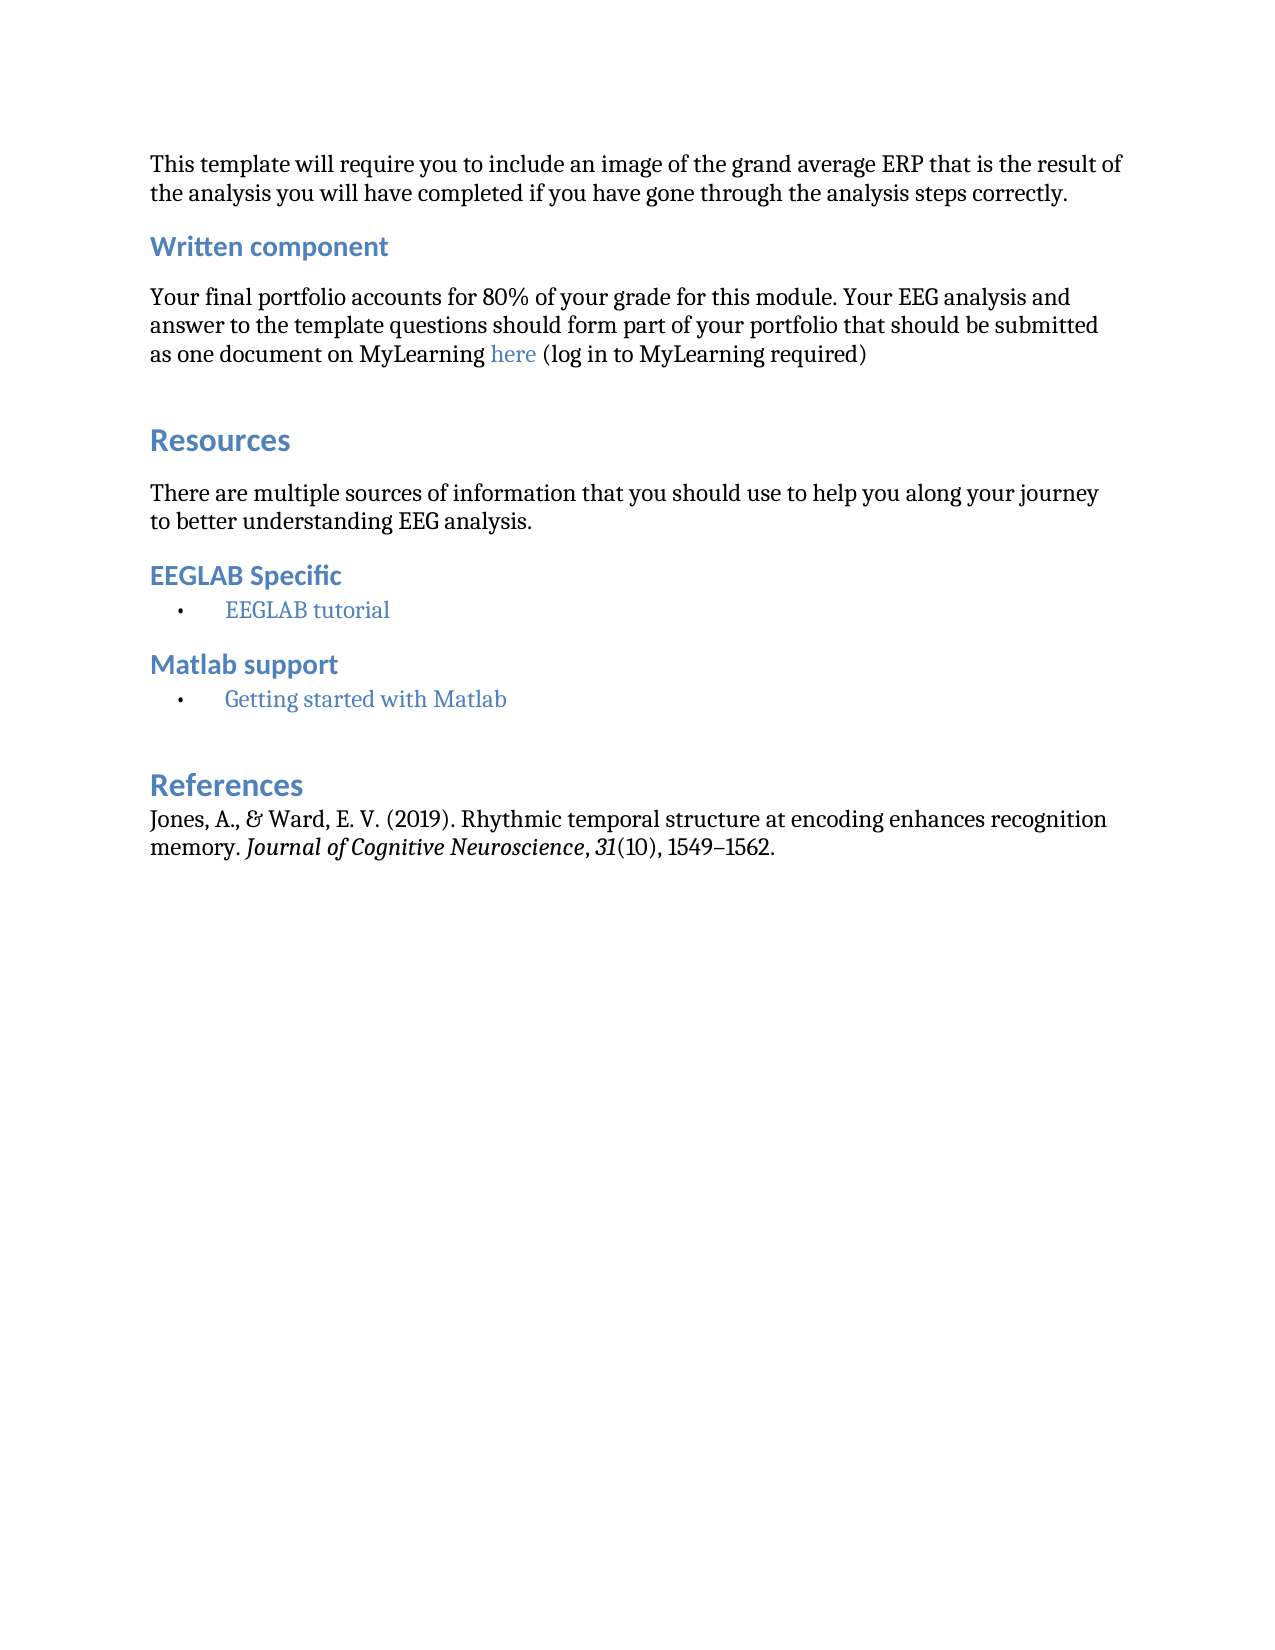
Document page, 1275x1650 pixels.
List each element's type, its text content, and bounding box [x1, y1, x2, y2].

text Jones, A., & Ward, E. V. (2019). Rhythmic temporal structure at encoding enhances recognition memory. Journal of Cognitive Neuroscience, 31(10), 1549–1562. [150, 804, 1125, 862]
subtitle Written component [150, 228, 1125, 264]
text Your final portfolio accounts for 80% of your grade for this module. Your EEG analysis and answer to the template questions should form part of your portfolio that should be submitted as one document on MyLearning here (log in to MyLearning required) [150, 283, 1125, 369]
subtitle References [150, 764, 1125, 804]
subtitle Matlab support [150, 646, 1125, 681]
text This template will require you to include an image of the grand average ERP that is the result of the analysis you will have completed if you have gone through the analysis steps correctly. [150, 150, 1125, 207]
list Getting started with Matlab [175, 685, 1125, 714]
text There are multiple sources of information that you should use to help you along your journey to better understanding EEG analysis. [150, 478, 1125, 536]
list EEGLAB tutorial [175, 596, 1125, 625]
subtitle EEGLAB Specific [150, 557, 1125, 592]
subtitle Resources [150, 419, 1125, 460]
